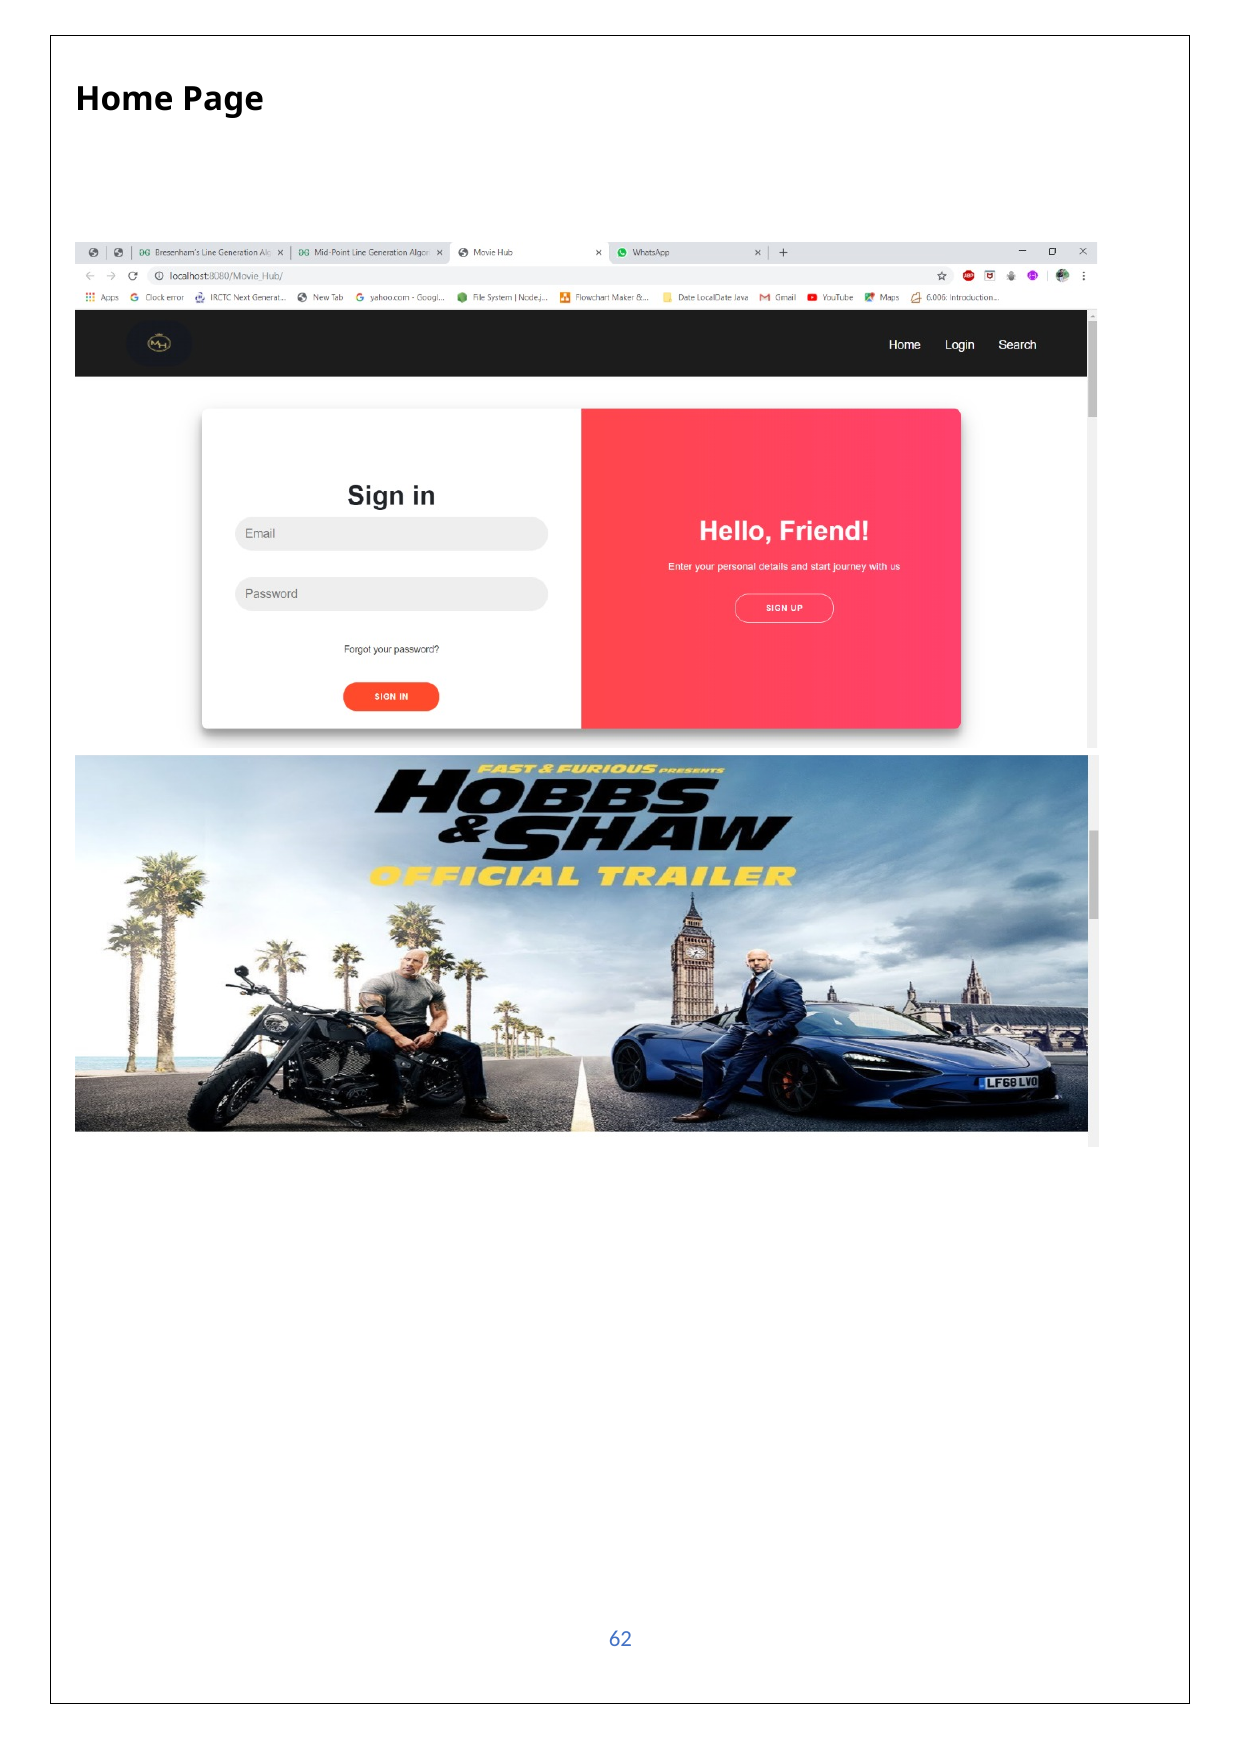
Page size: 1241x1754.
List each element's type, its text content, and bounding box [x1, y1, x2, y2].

picture [75, 242, 1098, 748]
text Home Page [75, 75, 1165, 120]
picture [75, 755, 1099, 1147]
